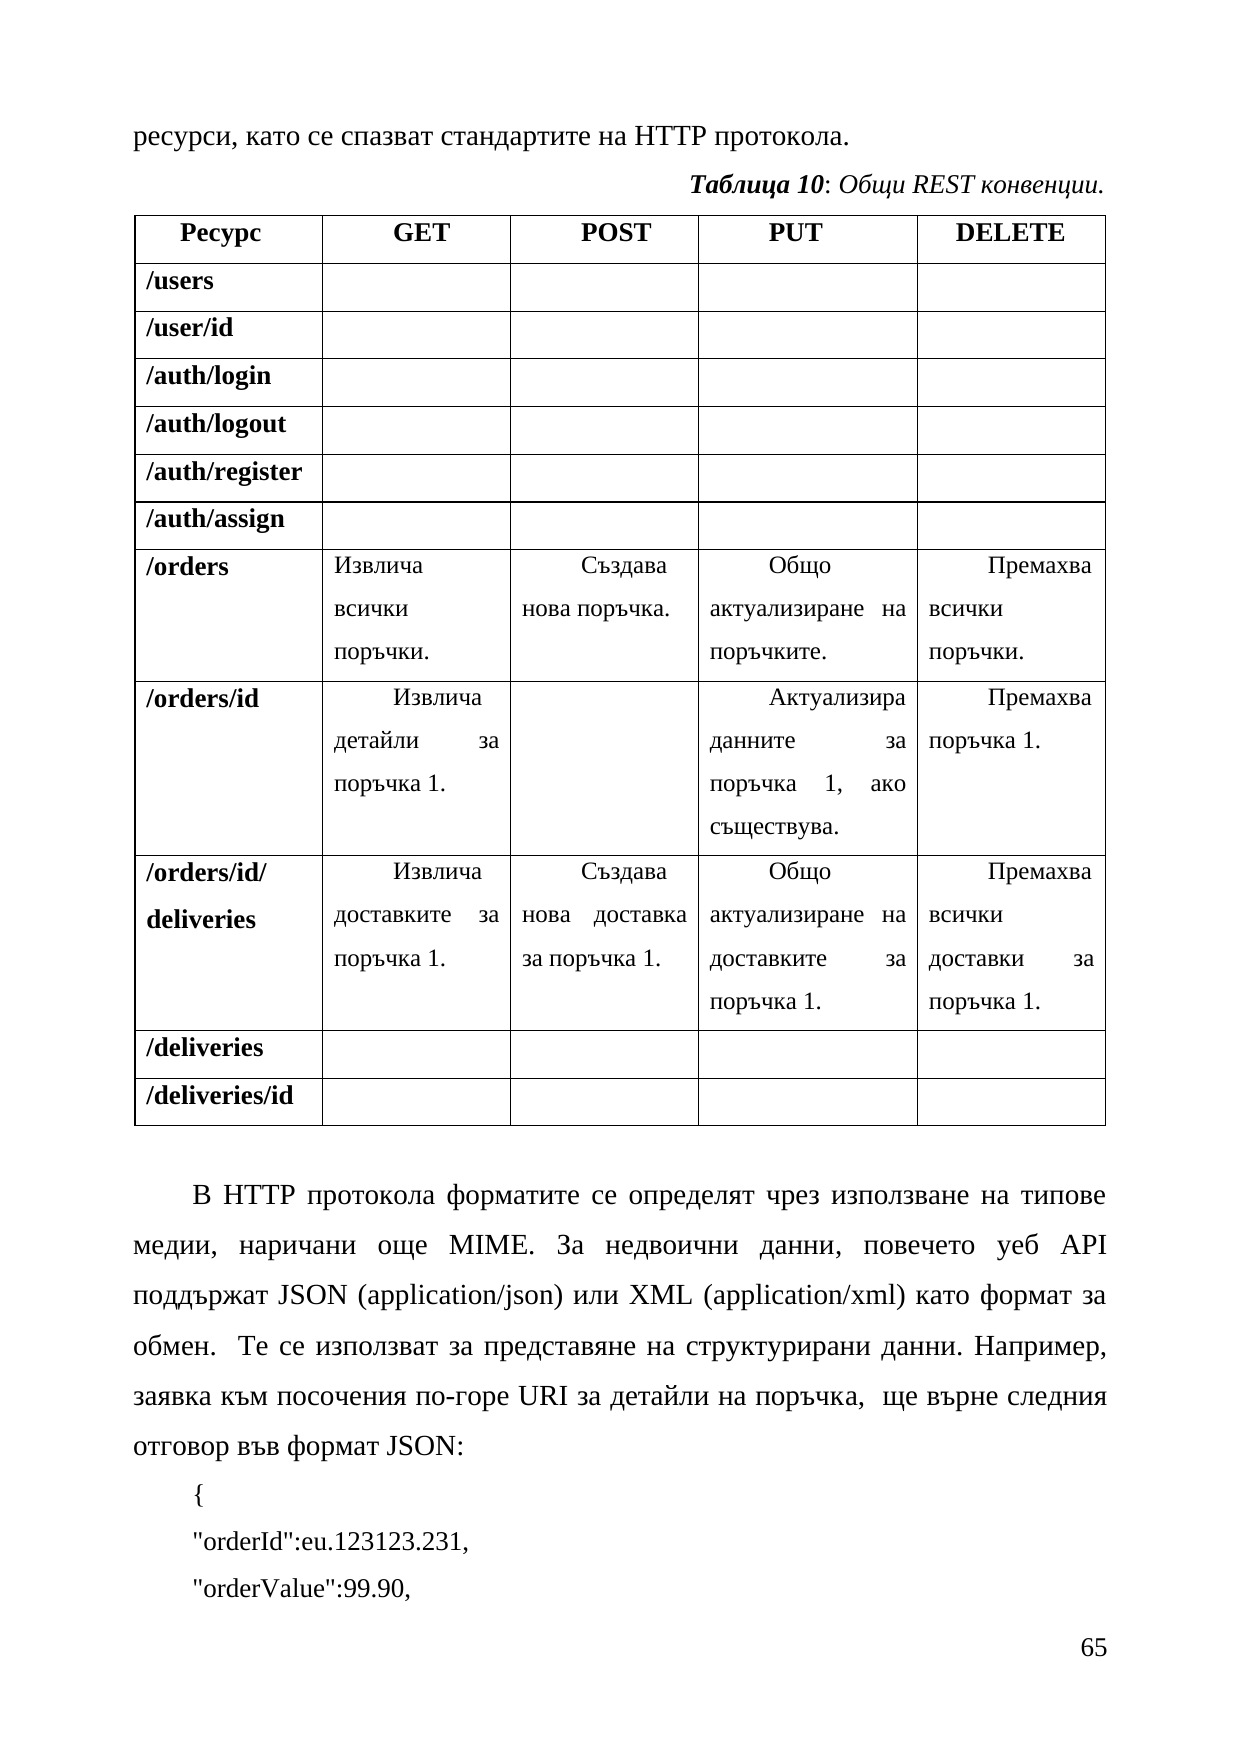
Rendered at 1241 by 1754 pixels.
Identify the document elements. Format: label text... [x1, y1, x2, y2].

text { [133, 1479, 1107, 1510]
table_cell [323, 1079, 510, 1125]
table_cell Създава нова доставка за поръчка 1. [511, 856, 698, 1030]
table_cell /auth/assign [136, 503, 322, 549]
table_cell [918, 359, 1105, 406]
table_cell /auth/login [136, 359, 322, 406]
table_cell Премахва всички поръчки. [918, 550, 1105, 681]
table_cell /deliveries/id [136, 1079, 322, 1125]
table_cell Извлича всички поръчки. [323, 550, 510, 681]
table_cell Премахва поръчка 1. [918, 682, 1105, 855]
table_cell /auth/register [136, 455, 322, 501]
table_cell Създава нова поръчка. [511, 550, 698, 681]
table_cell [511, 264, 698, 311]
table_cell [918, 1031, 1105, 1078]
table_cell [918, 312, 1105, 358]
table_cell [511, 407, 698, 454]
table_cell [699, 407, 917, 454]
table_cell [511, 1031, 698, 1078]
table_cell Актуализира данните за поръчка 1, ако съществува. [699, 682, 917, 855]
table_cell /orders/id [136, 682, 322, 855]
text "orderValue":99.90, [133, 1572, 1107, 1603]
table_header POST [511, 216, 698, 263]
text В HTTP протокола форматите се определят чрез използване на типове медии, наричани още MIME. За недвоични данни, повечето уеб API поддържат JSON (application/json) или XML (application/xml) като формат за обмен. Те се използват за представяне на структурирани данни. Например, заявка към посочения по-горе URI за детайли на поръчкa, ще върне следния отговор във формат JSON: [133, 1177, 1107, 1462]
table_header PUT [699, 216, 917, 263]
table_cell /user/id [136, 312, 322, 358]
table_cell /orders [136, 550, 322, 681]
table_cell [323, 312, 510, 358]
table_cell [918, 264, 1105, 311]
table_cell Извлича доставките за поръчка 1. [323, 856, 510, 1030]
table_cell [918, 1079, 1105, 1125]
table_cell [918, 503, 1105, 549]
table_cell [323, 455, 510, 501]
table_cell [323, 264, 510, 311]
table_cell /users [136, 264, 322, 311]
table_cell [699, 455, 917, 501]
table_cell [699, 312, 917, 358]
table_cell Извлича детайли за поръчка 1. [323, 682, 510, 855]
table_cell /orders/id/ deliveries [136, 856, 322, 1030]
table_cell /deliveries [136, 1031, 322, 1078]
table_cell Премахва всички доставки за поръчка 1. [918, 856, 1105, 1030]
table_cell [511, 359, 698, 406]
table_cell [699, 264, 917, 311]
table_cell [699, 503, 917, 549]
table_cell [511, 312, 698, 358]
table_cell [511, 455, 698, 501]
table_cell [323, 503, 510, 549]
table_cell [918, 407, 1105, 454]
table_header DELETE [918, 216, 1105, 263]
table_cell [511, 682, 698, 855]
table_header Ресурс [136, 216, 322, 263]
table_cell [918, 455, 1105, 501]
table_cell [323, 407, 510, 454]
table_cell [699, 1031, 917, 1078]
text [133, 118, 1107, 152]
table_cell /auth/logout [136, 407, 322, 454]
text Таблица 10: Общи REST конвенции. [133, 168, 1107, 199]
table_header GET [323, 216, 510, 263]
table_cell [699, 1079, 917, 1125]
table_cell [323, 1031, 510, 1078]
table_cell [511, 503, 698, 549]
table_cell Общо актуализиране на поръчките. [699, 550, 917, 681]
table_cell [699, 359, 917, 406]
table_cell [511, 1079, 698, 1125]
table_cell [323, 359, 510, 406]
table_cell Общо актуализиране на доставките за поръчка 1. [699, 856, 917, 1030]
text "orderId":eu.123123.231, [133, 1525, 1107, 1556]
